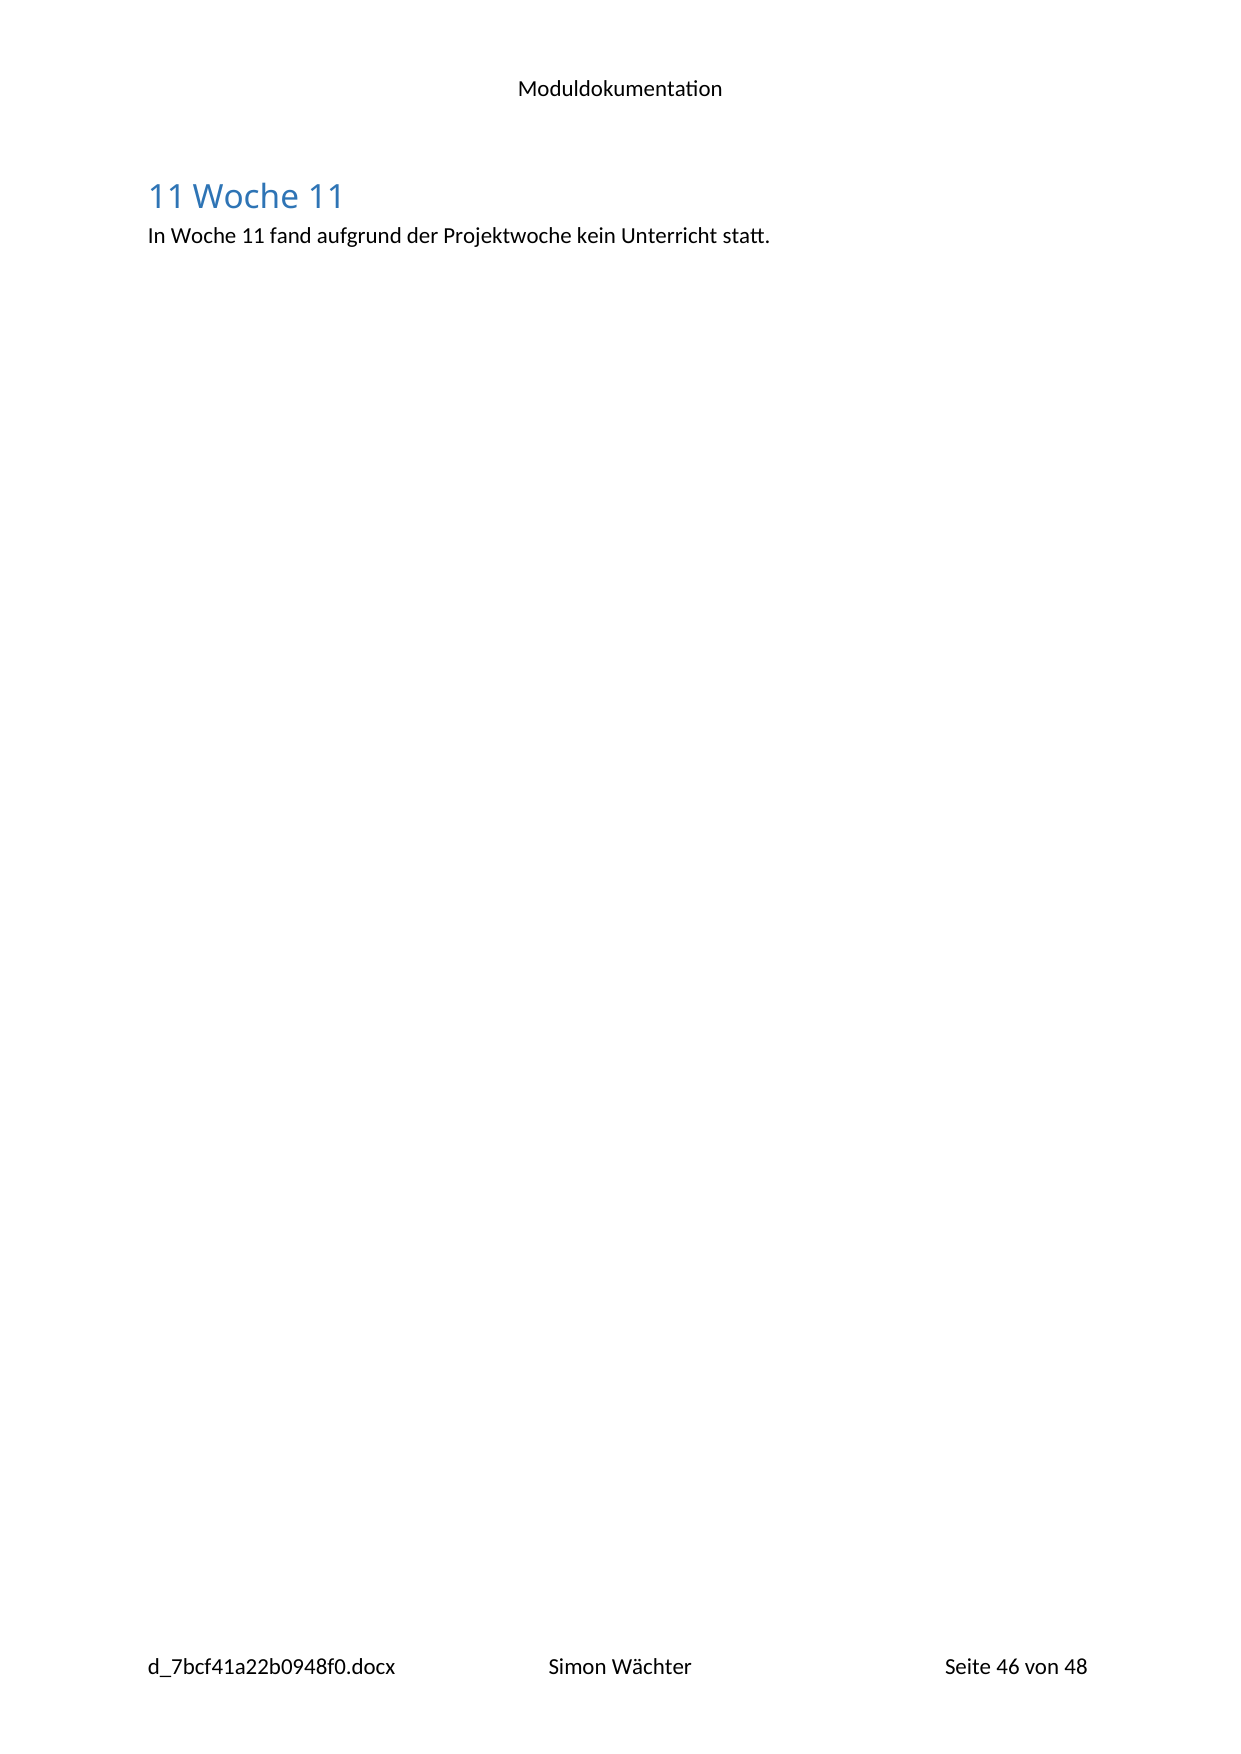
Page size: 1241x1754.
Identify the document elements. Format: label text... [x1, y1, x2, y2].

subtitle Woche 11 [148, 173, 1093, 218]
text In Woche 11 fand aufgrund der Projektwoche kein Unterricht statt. [148, 222, 1093, 249]
